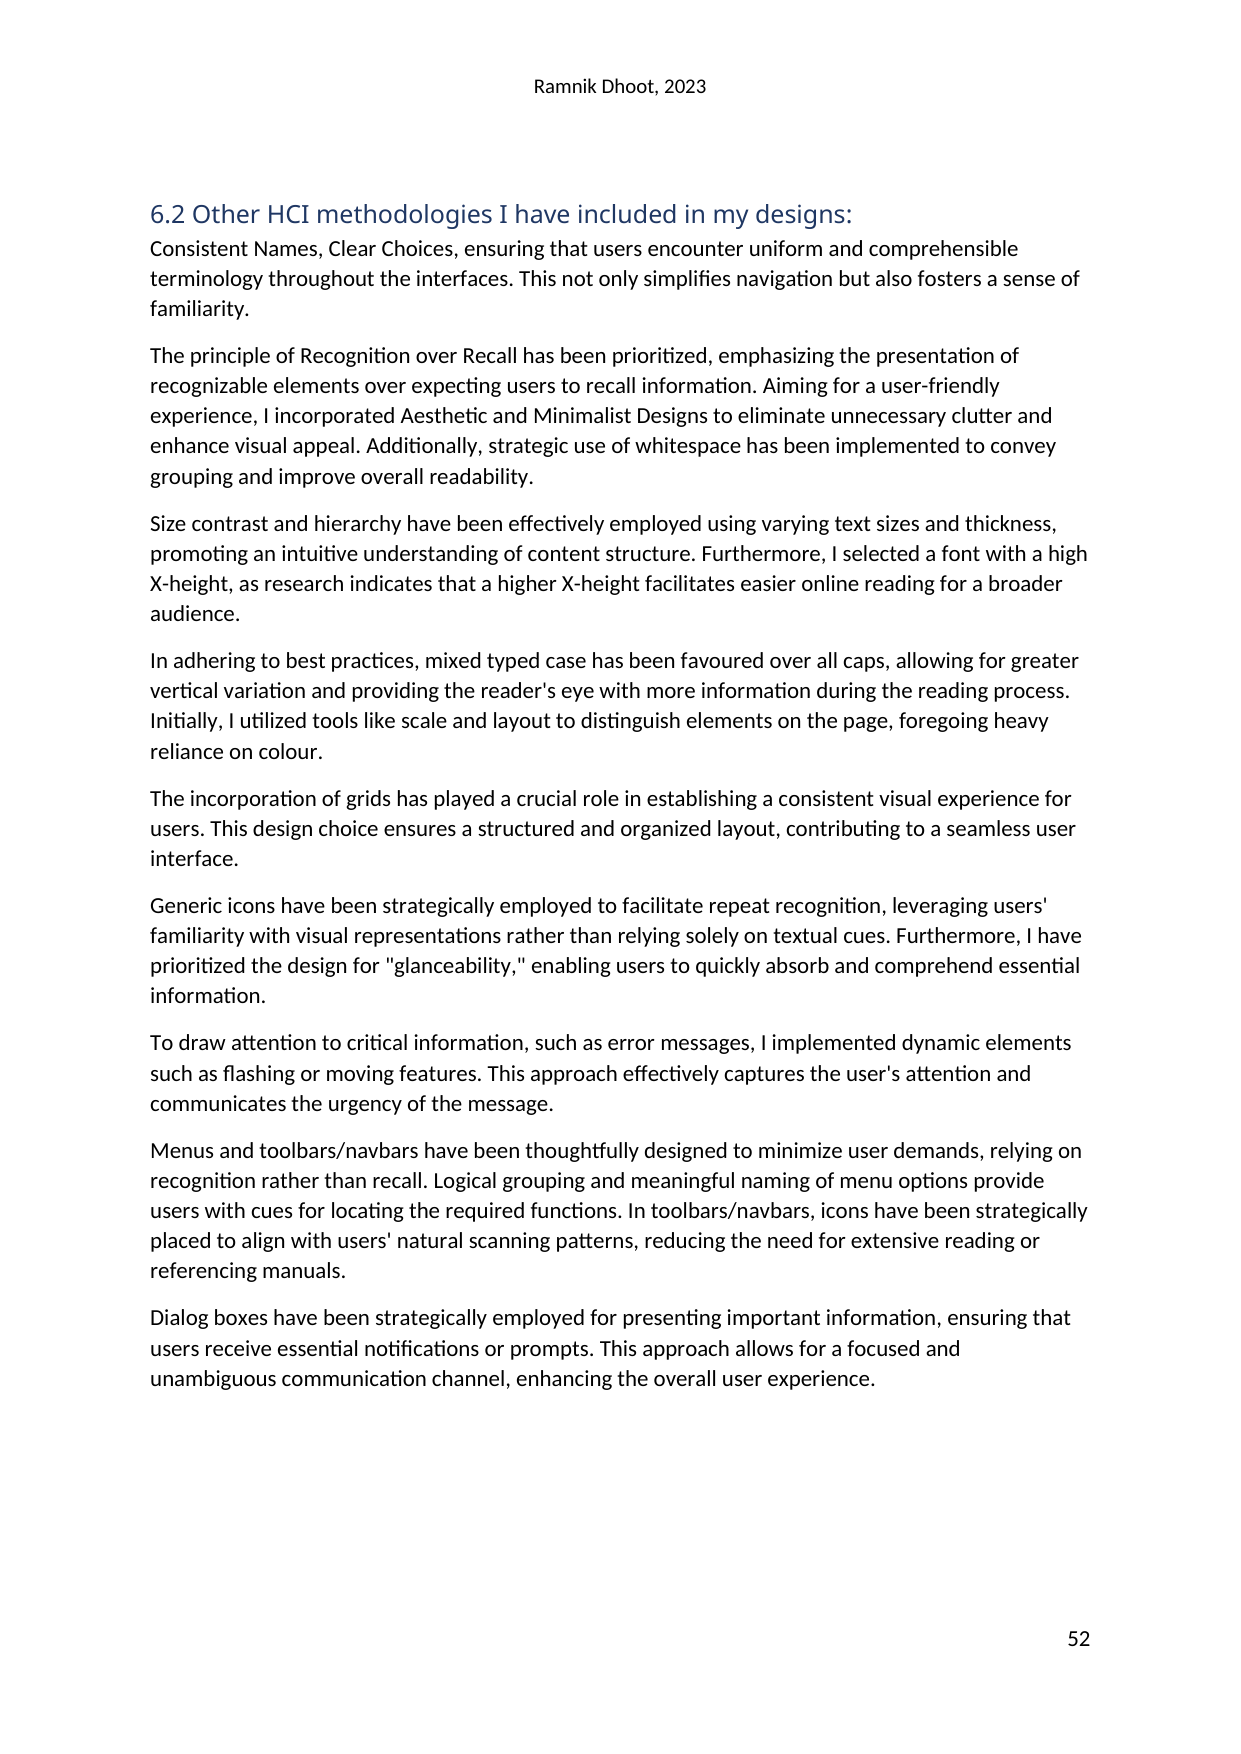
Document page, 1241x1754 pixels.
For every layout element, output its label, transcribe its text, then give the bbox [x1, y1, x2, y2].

text The principle of Recognition over Recall has been prioritized, emphasizing the presentation of recognizable elements over expecting users to recall information. Aiming for a user-friendly experience, I incorporated Aesthetic and Minimalist Designs to eliminate unnecessary clutter and enhance visual appeal. Additionally, strategic use of whitespace has been implemented to convey grouping and improve overall readability. [150, 341, 1090, 490]
text Consistent Names, Clear Choices, ensuring that users encounter uniform and comprehensible terminology throughout the interfaces. This not only simplifies navigation but also fosters a sense of familiarity. [150, 234, 1090, 322]
subtitle 6.2 Other HCI methodologies I have included in my designs: [150, 197, 1090, 231]
text To draw attention to critical information, such as error messages, I implemented dynamic elements such as flashing or moving features. This approach effectively captures the user's attention and communicates the urgency of the message. [150, 1028, 1090, 1117]
text In adhering to best practices, mixed typed case has been favoured over all caps, allowing for greater vertical variation and providing the reader's eye with more information during the reading process. Initially, I utilized tools like scale and layout to distinguish elements on the page, foregoing heavy reliance on colour. [150, 646, 1090, 765]
text The incorporation of grids has played a crucial role in establishing a consistent visual experience for users. This design choice ensures a structured and organized layout, contributing to a seamless user interface. [150, 784, 1090, 872]
text Generic icons have been strategically employed to facilitate repeat recognition, leveraging users' familiarity with visual representations rather than relying solely on textual cues. Furthermore, I have prioritized the design for "glanceability," enabling users to quickly absorb and comprehend essential information. [150, 891, 1090, 1009]
text Size contrast and hierarchy have been effectively employed using varying text sizes and thickness, promoting an intuitive understanding of content structure. Furthermore, I selected a font with a high X-height, as research indicates that a higher X-height facilitates easier online reading for a broader audience. [150, 509, 1090, 627]
text Dialog boxes have been strategically employed for presenting important information, ensuring that users receive essential notifications or prompts. This approach allows for a focused and unambiguous communication channel, enhancing the overall user experience. [150, 1303, 1090, 1392]
text Menus and toolbars/navbars have been thoughtfully designed to minimize user demands, relying on recognition rather than recall. Logical grouping and meaningful naming of menu options provide users with cues for locating the required functions. In toolbars/navbars, icons have been strategically placed to align with users' natural scanning patterns, reducing the need for extensive reading or referencing manuals. [150, 1136, 1090, 1284]
